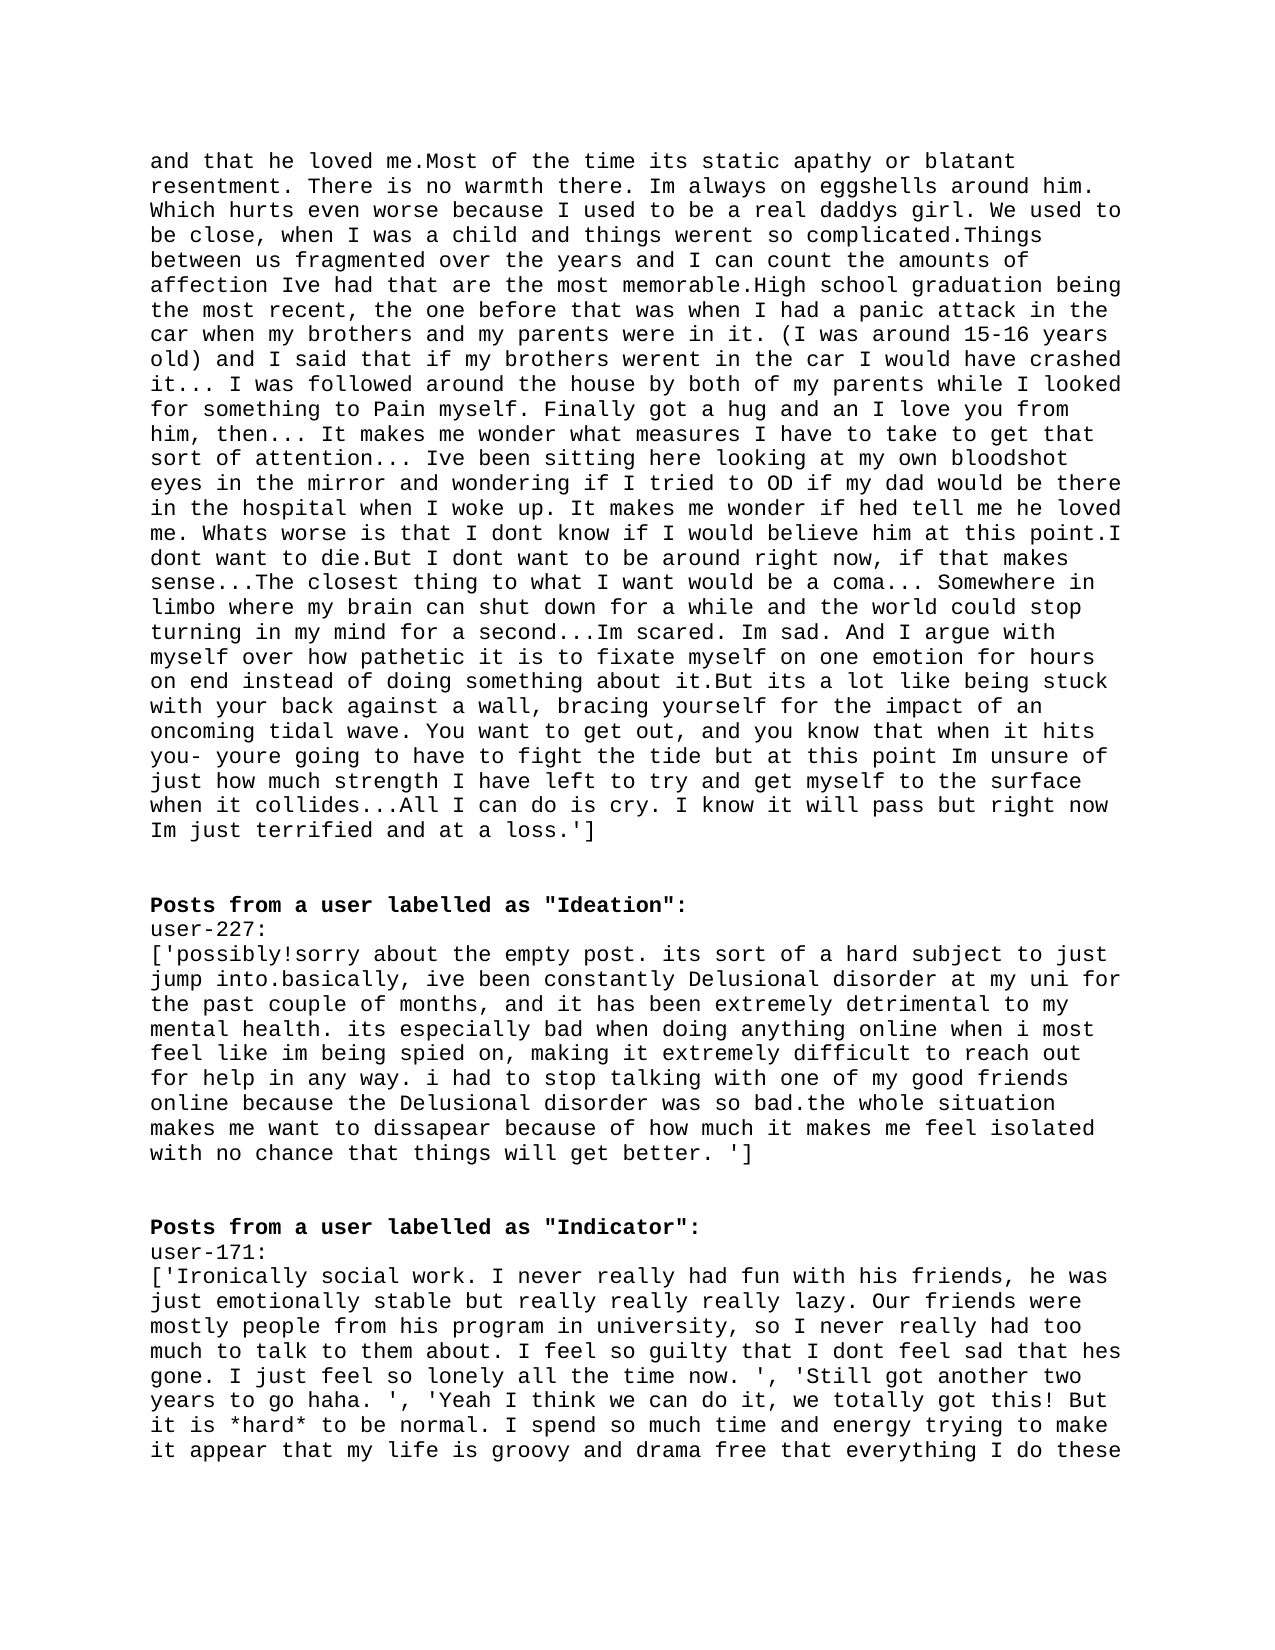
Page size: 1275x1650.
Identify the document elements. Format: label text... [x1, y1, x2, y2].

text user-227: [150, 918, 1125, 943]
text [150, 150, 1125, 844]
text Posts from a user labelled as "Indicator": [150, 1216, 1125, 1241]
text user-171: [150, 1241, 1125, 1266]
text Posts from a user labelled as "Ideation": [150, 894, 1125, 918]
text ['possibly!sorry about the empty post. its sort of a hard subject to just jump into.basically, ive been constantly Delusional disorder at my uni for the past couple of months, and it has been extremely detrimental to my mental health. its especially bad when doing anything online when i most feel like im being spied on, making it extremely difficult to reach out for help in any way. i had to stop talking with one of my good friends online because the Delusional disorder was so bad.the whole situation makes me want to dissapear because of how much it makes me feel isolated with no chance that things will get better. '] [150, 943, 1125, 1166]
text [150, 1266, 1125, 1464]
